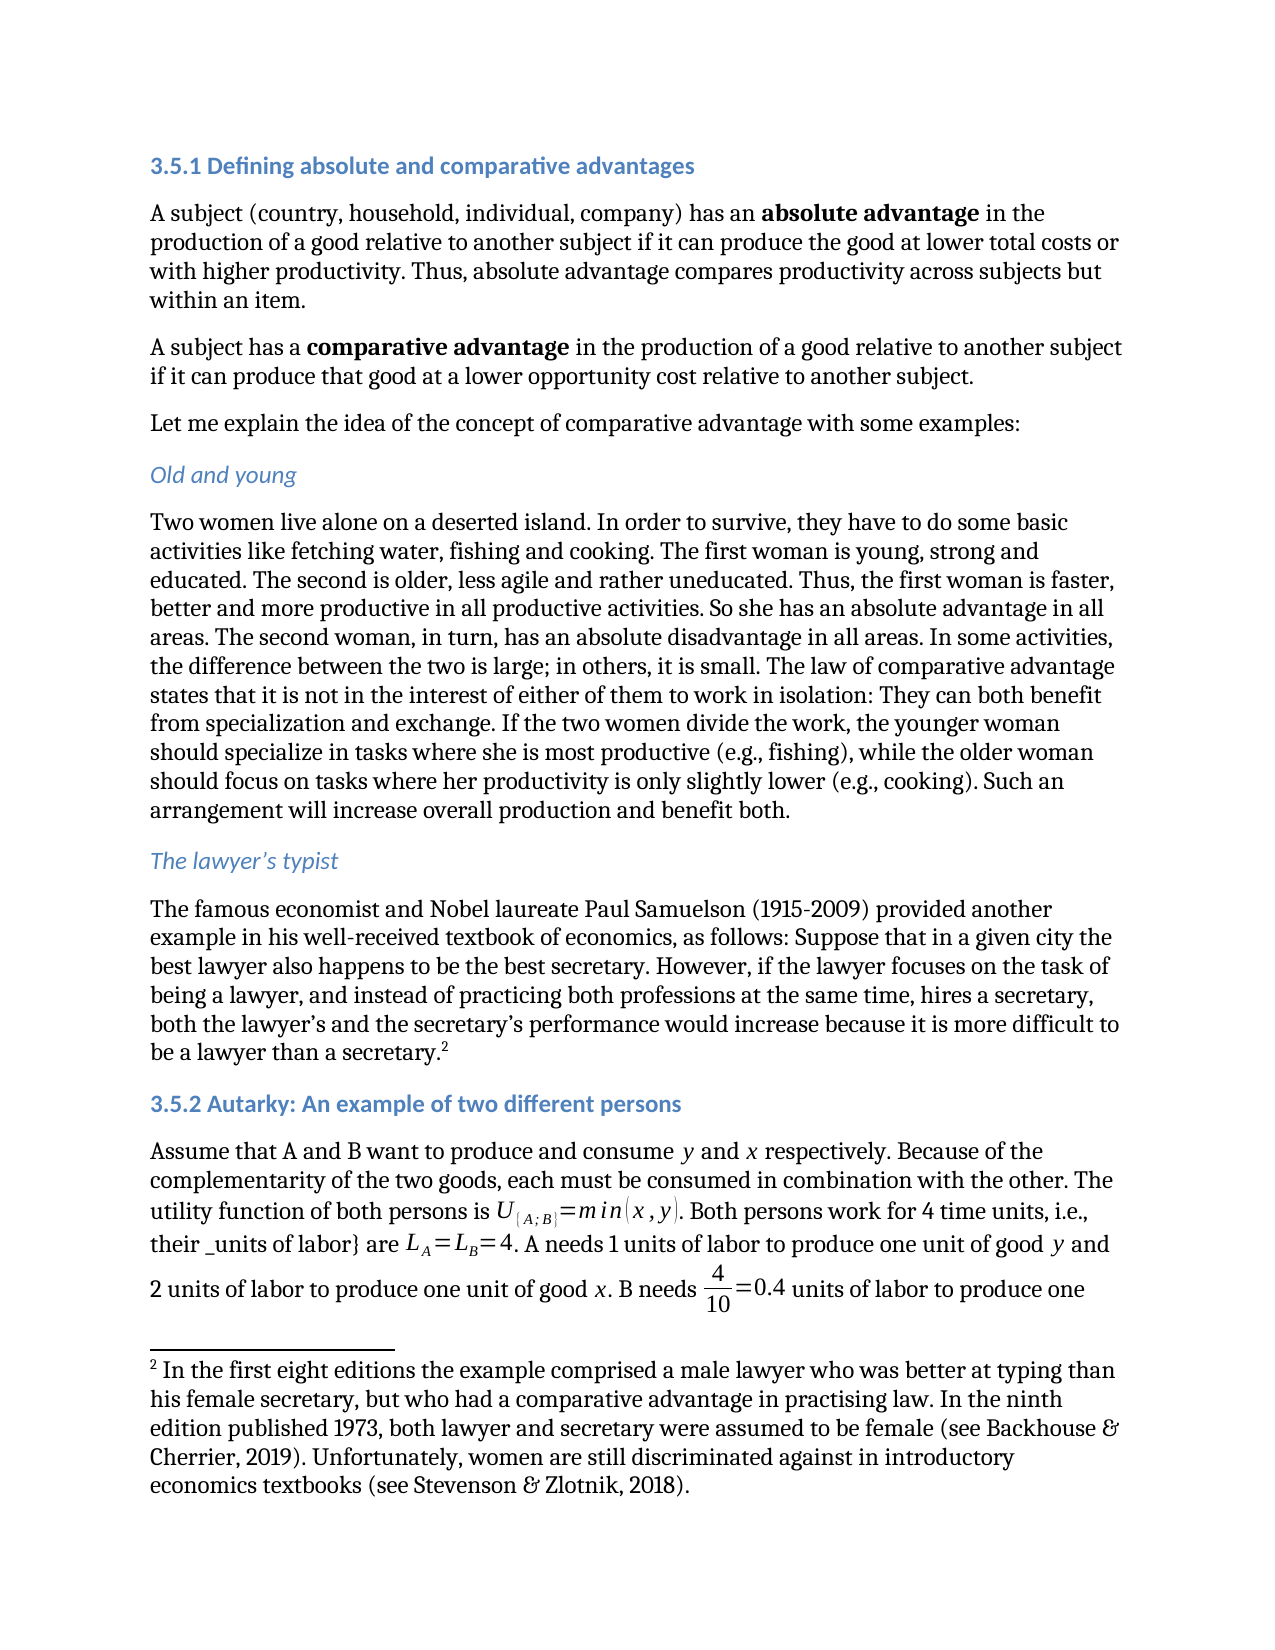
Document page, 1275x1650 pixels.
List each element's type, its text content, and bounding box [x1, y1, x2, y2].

subtitle 3.5.2 Autarky: An example of two different persons [150, 1088, 1125, 1118]
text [150, 1137, 1125, 1318]
subtitle Old and young [150, 459, 1125, 489]
text Two women live alone on a deserted island. In order to survive, they have to do some basic activities like fetching water, fishing and cooking. The first woman is young, strong and educated. The second is older, less agile and rather uneducated. Thus, the first woman is faster, better and more productive in all productive activities. So she has an absolute advantage in all areas. The second woman, in turn, has an absolute disadvantage in all areas. In some activities, the difference between the two is large; in others, it is small. The law of comparative advantage states that it is not in the interest of either of them to work in isolation: They can both benefit from specialization and exchange. If the two women divide the work, the younger woman should specialize in tasks where she is most productive (e.g., fishing), while the older woman should focus on tasks where her productivity is only slightly lower (e.g., cooking). Such an arrangement will increase overall production and benefit both. [150, 508, 1125, 824]
text The famous economist and Nobel laureate Paul Samuelson (1915-2009) provided another example in his well-received textbook of economics, as follows: Suppose that in a given city the best lawyer also happens to be the best secretary. However, if the lawyer focuses on the task of being a lawyer, and instead of practicing both professions at the same time, hires a secretary, both the lawyer’s and the secretary’s performance would increase because it is more difficult to be a lawyer than a secretary. [150, 894, 1125, 1067]
subtitle 3.5.1 Defining absolute and comparative advantages [150, 150, 1125, 181]
text Let me explain the idea of the concept of comparative advantage with some examples: [150, 409, 1125, 438]
subtitle The lawyer’s typist [150, 845, 1125, 876]
text A subject has a comparative advantage in the production of a good relative to another subject if it can produce that good at a lower opportunity cost relative to another subject. [150, 333, 1125, 391]
text A subject (country, household, individual, company) has an absolute advantage in the production of a good relative to another subject if it can produce the good at lower total costs or with higher productivity. Thus, absolute advantage compares productivity across subjects but within an item. [150, 199, 1125, 314]
